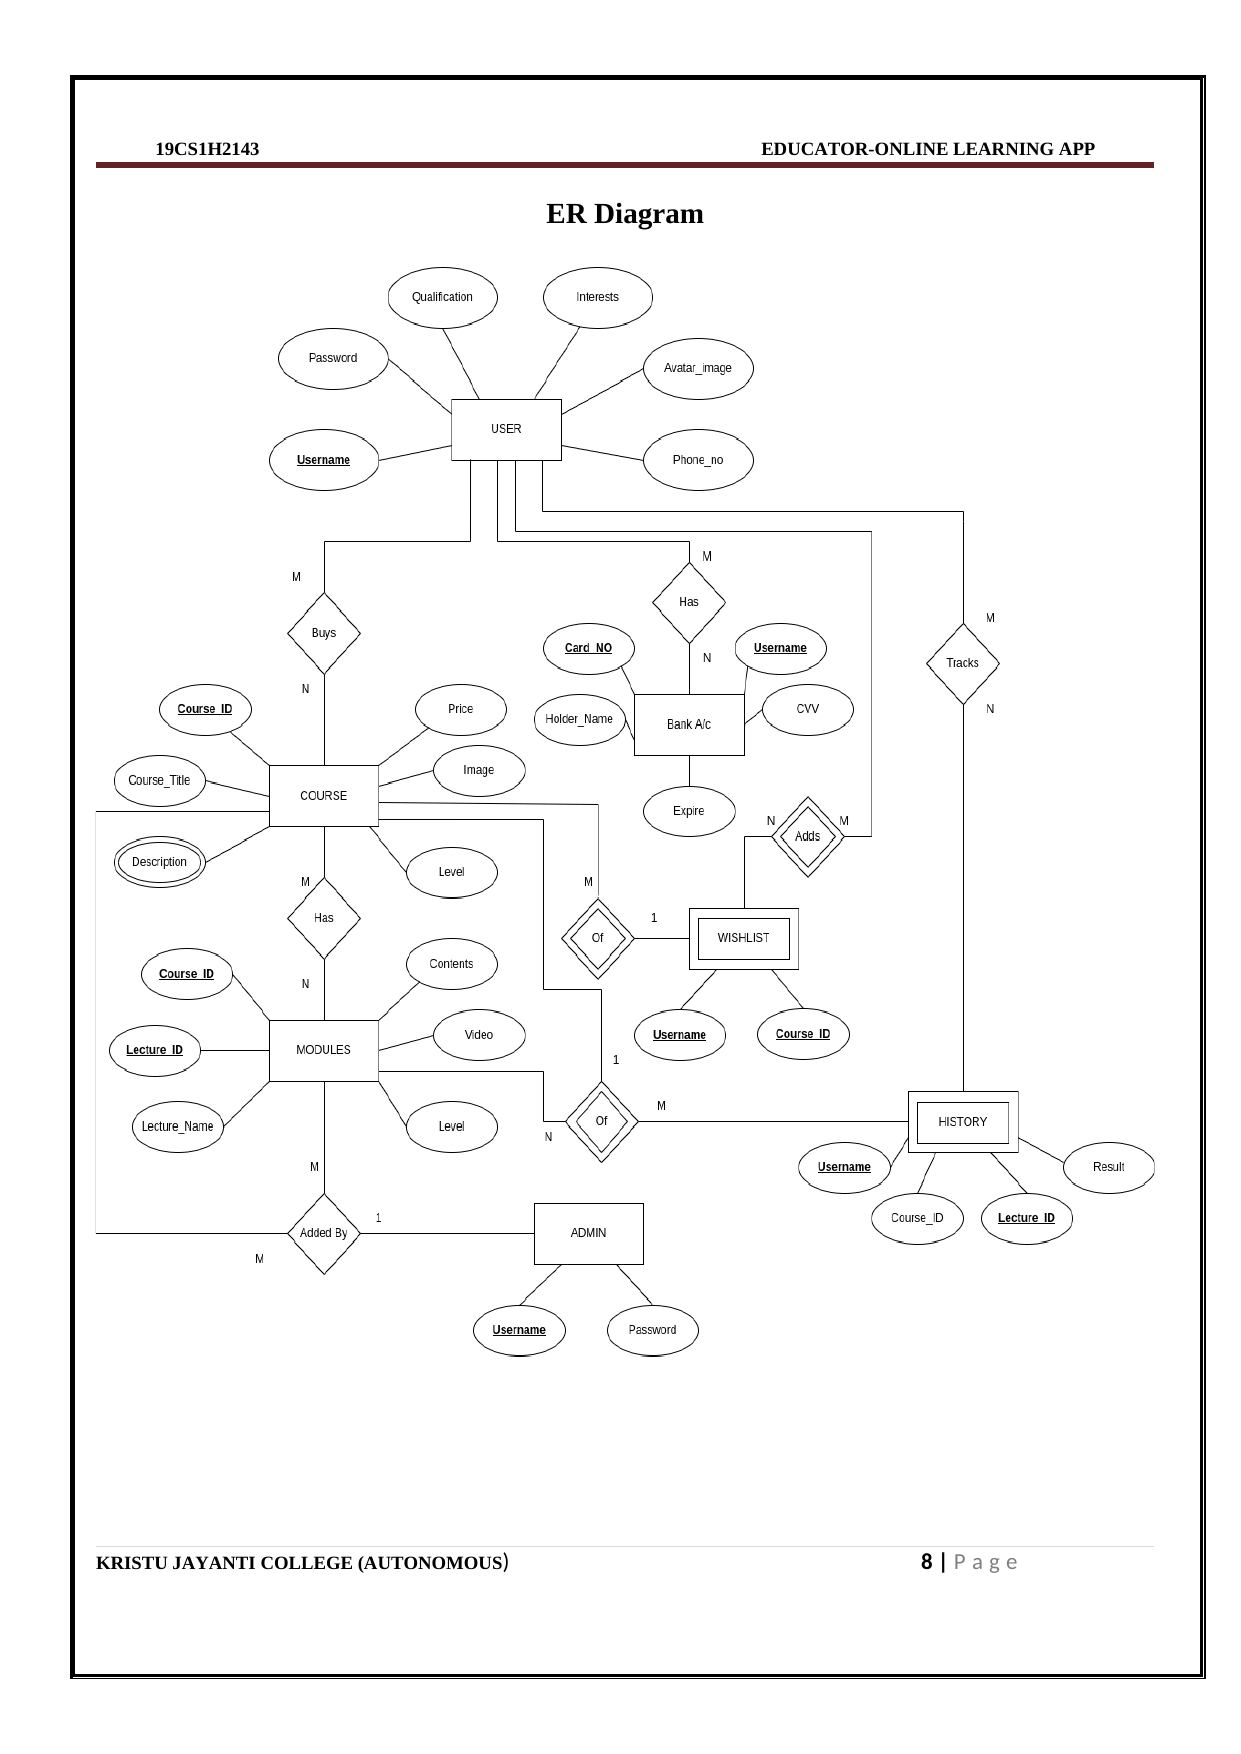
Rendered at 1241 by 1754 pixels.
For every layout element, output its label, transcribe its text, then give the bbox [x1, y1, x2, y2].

picture [95, 267, 1155, 1357]
text ER Diagram [96, 196, 1154, 230]
